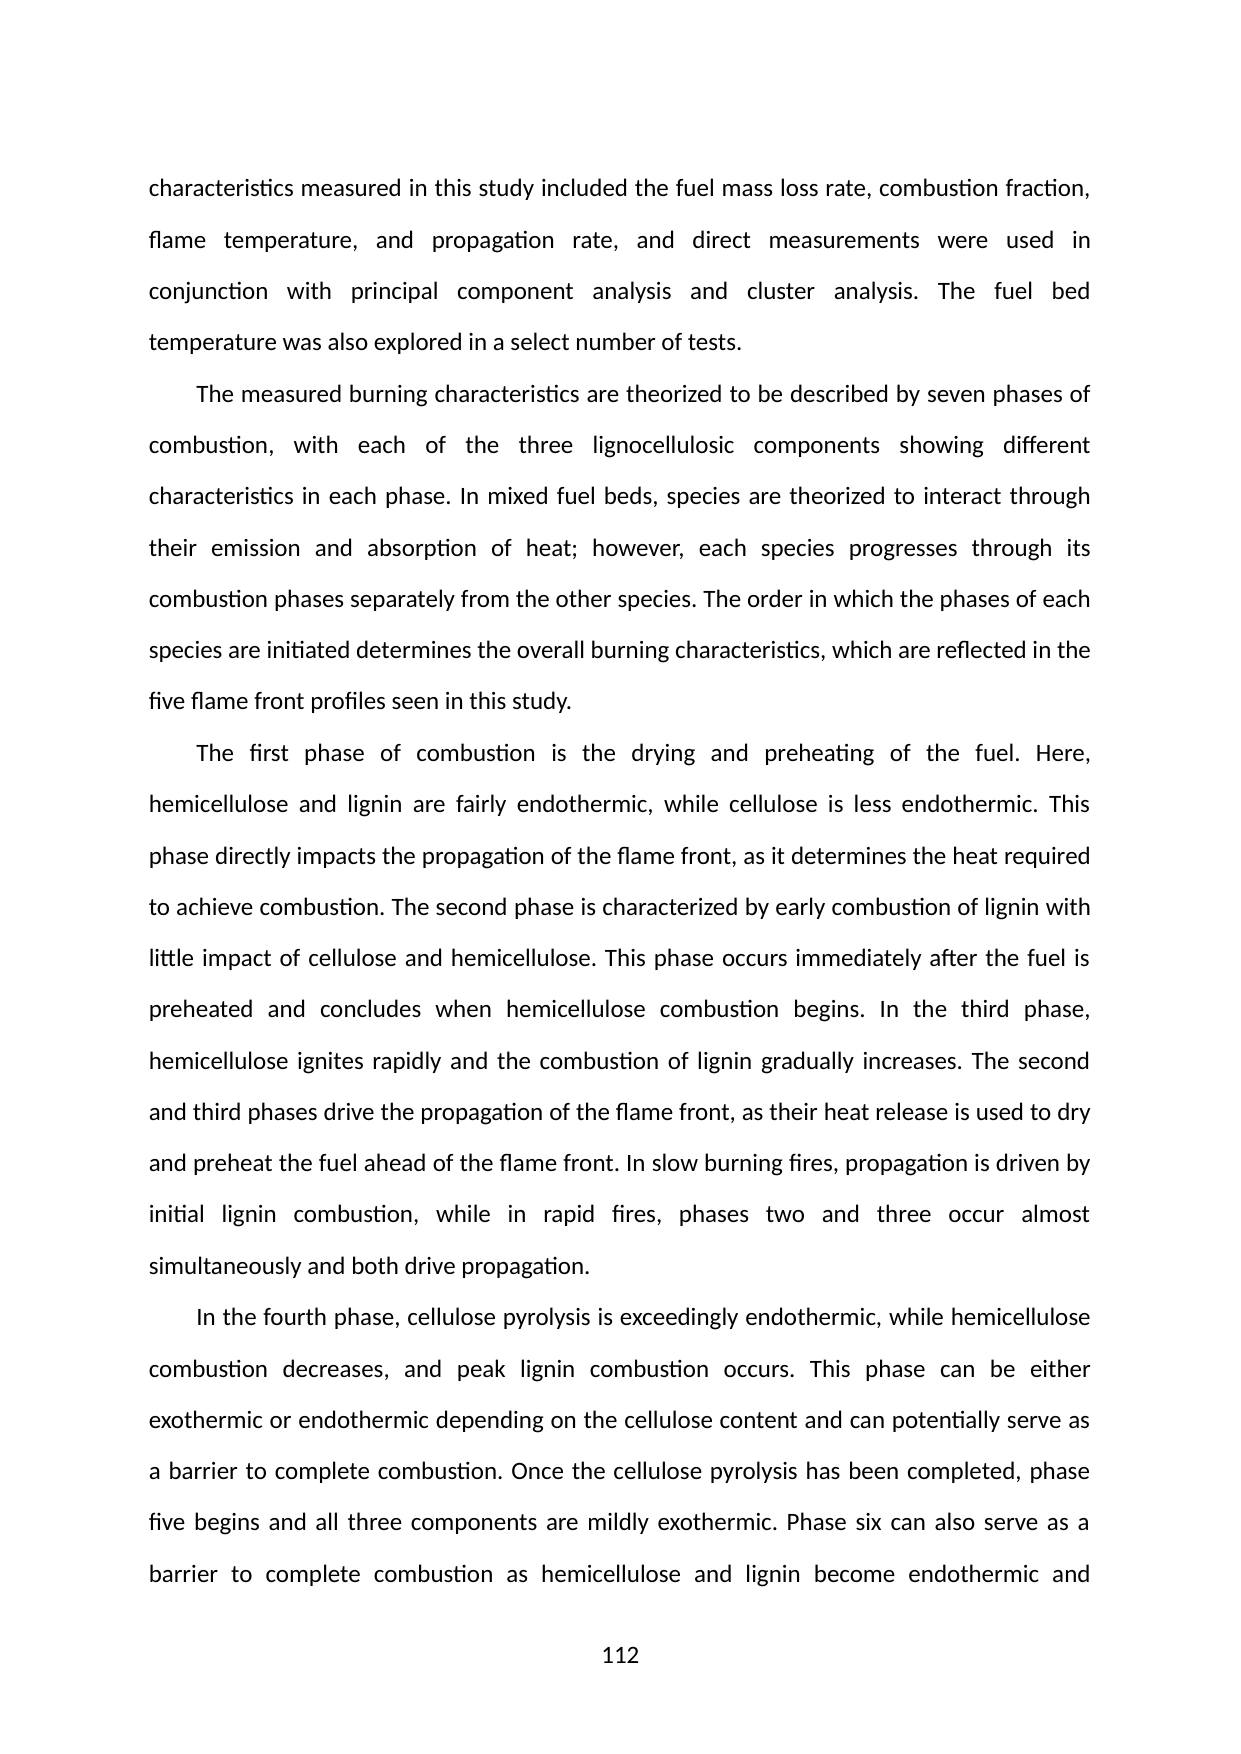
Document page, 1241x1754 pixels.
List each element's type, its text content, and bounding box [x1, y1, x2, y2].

text The measured burning characteristics are theorized to be described by seven phases of combustion, with each of the three lignocellulosic components showing different characteristics in each phase. In mixed fuel beds, species are theorized to interact through their emission and absorption of heat; however, each species progresses through its combustion phases separately from the other species. The order in which the phases of each species are initiated determines the overall burning characteristics, which are reflected in the five flame front profiles seen in this study. [148, 378, 1092, 716]
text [148, 1302, 1092, 1588]
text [148, 172, 1092, 357]
text The first phase of combustion is the drying and preheating of the fuel. Here, hemicellulose and lignin are fairly endothermic, while cellulose is less endothermic. This phase directly impacts the propagation of the flame front, as it determines the heat required to achieve combustion. The second phase is characterized by early combustion of lignin with little impact of cellulose and hemicellulose. This phase occurs immediately after the fuel is preheated and concludes when hemicellulose combustion begins. In the third phase, hemicellulose ignites rapidly and the combustion of lignin gradually increases. The second and third phases drive the propagation of the flame front, as their heat release is used to dry and preheat the fuel ahead of the flame front. In slow burning fires, propagation is driven by initial lignin combustion, while in rapid fires, phases two and three occur almost simultaneously and both drive propagation. [148, 737, 1092, 1280]
